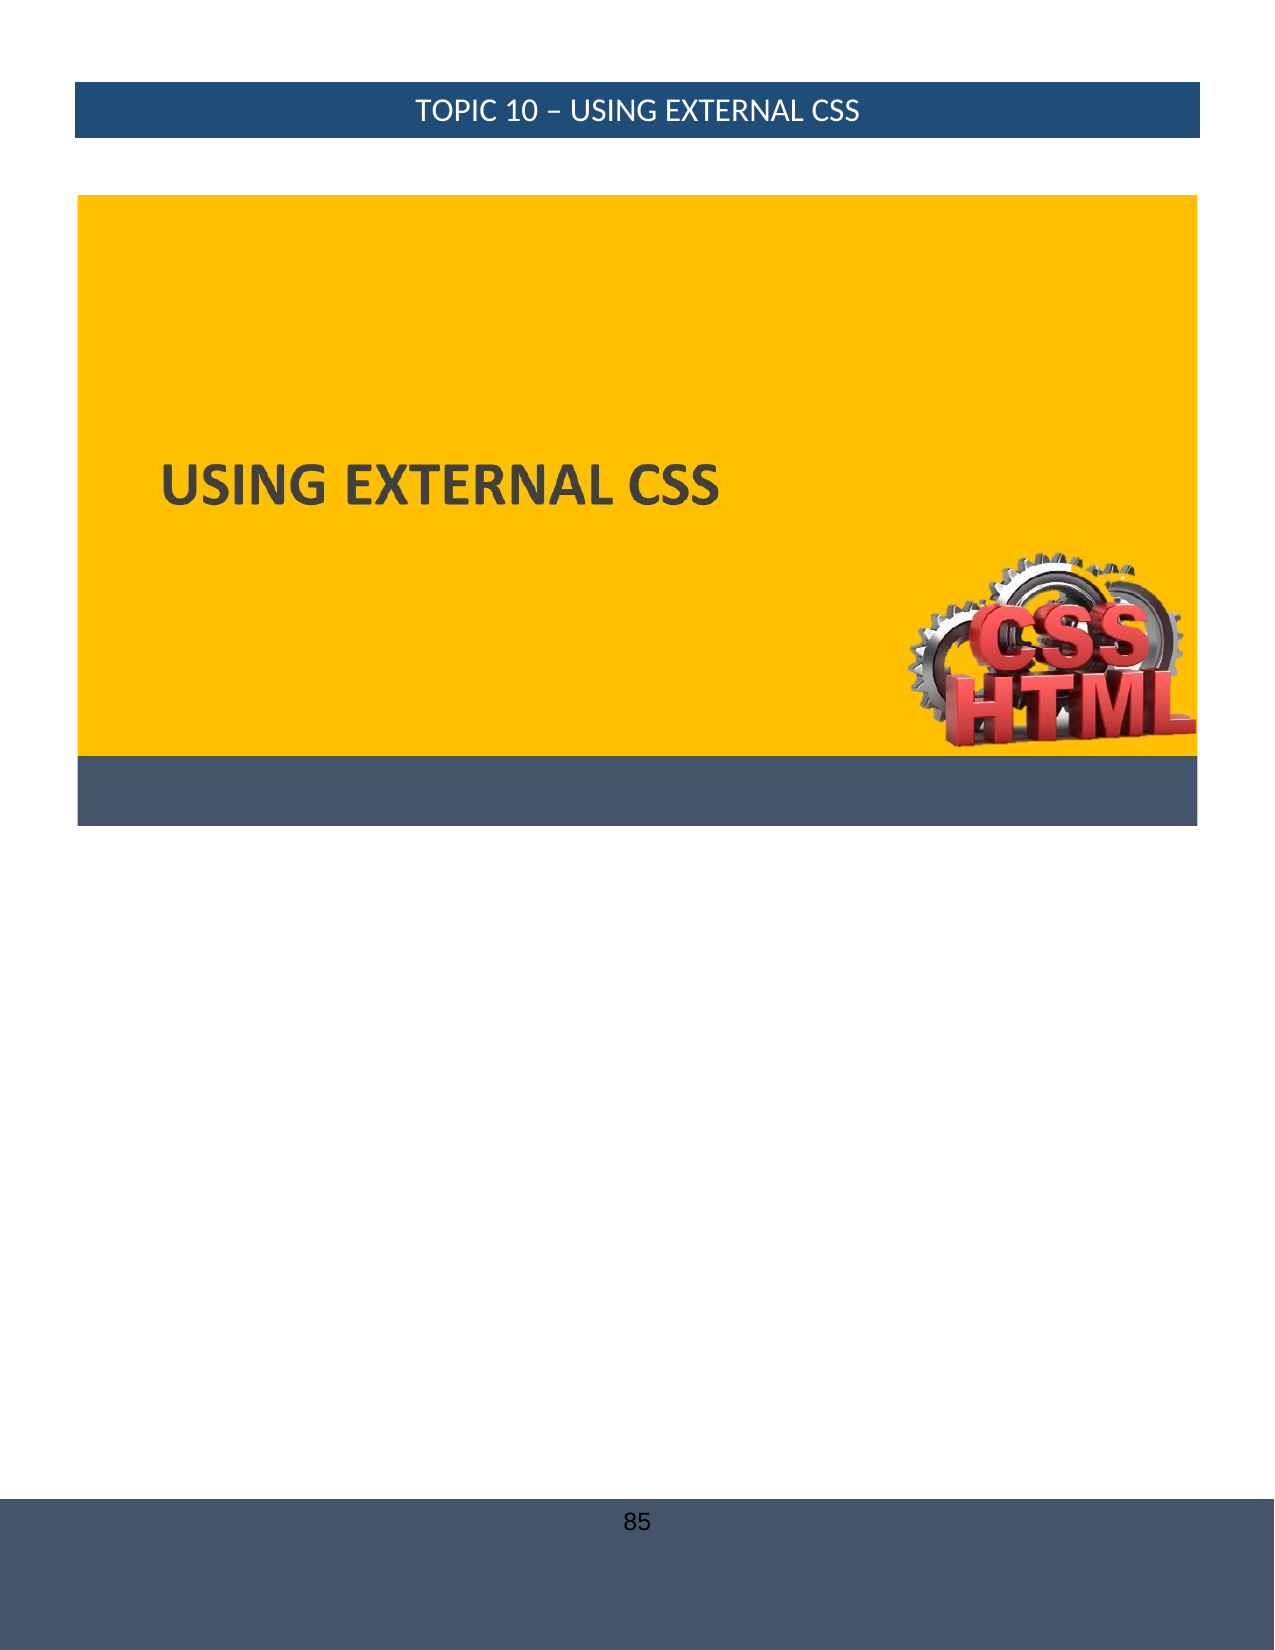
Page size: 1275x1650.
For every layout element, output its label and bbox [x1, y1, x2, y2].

picture [77, 195, 1198, 826]
